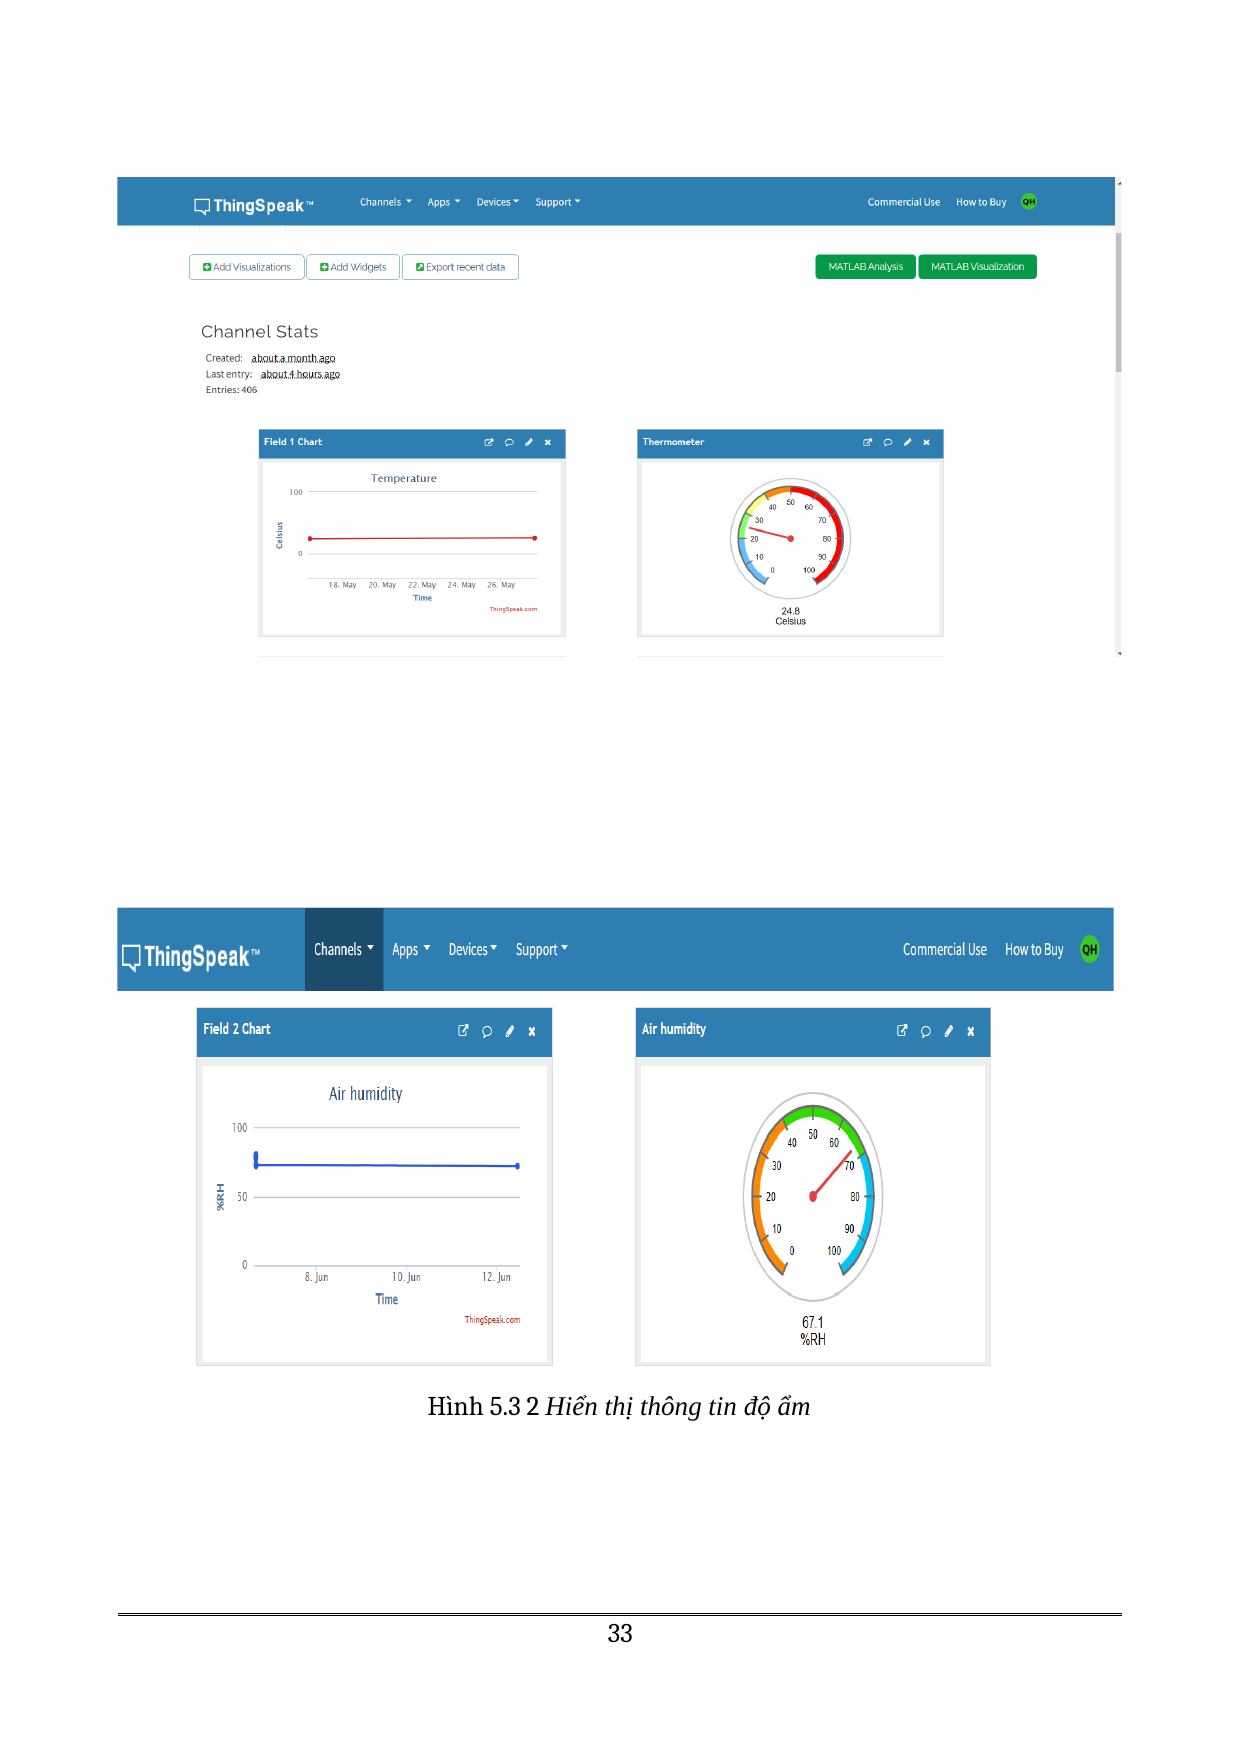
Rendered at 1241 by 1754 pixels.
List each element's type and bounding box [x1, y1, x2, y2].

picture [117, 902, 1114, 1373]
picture [117, 177, 1122, 657]
